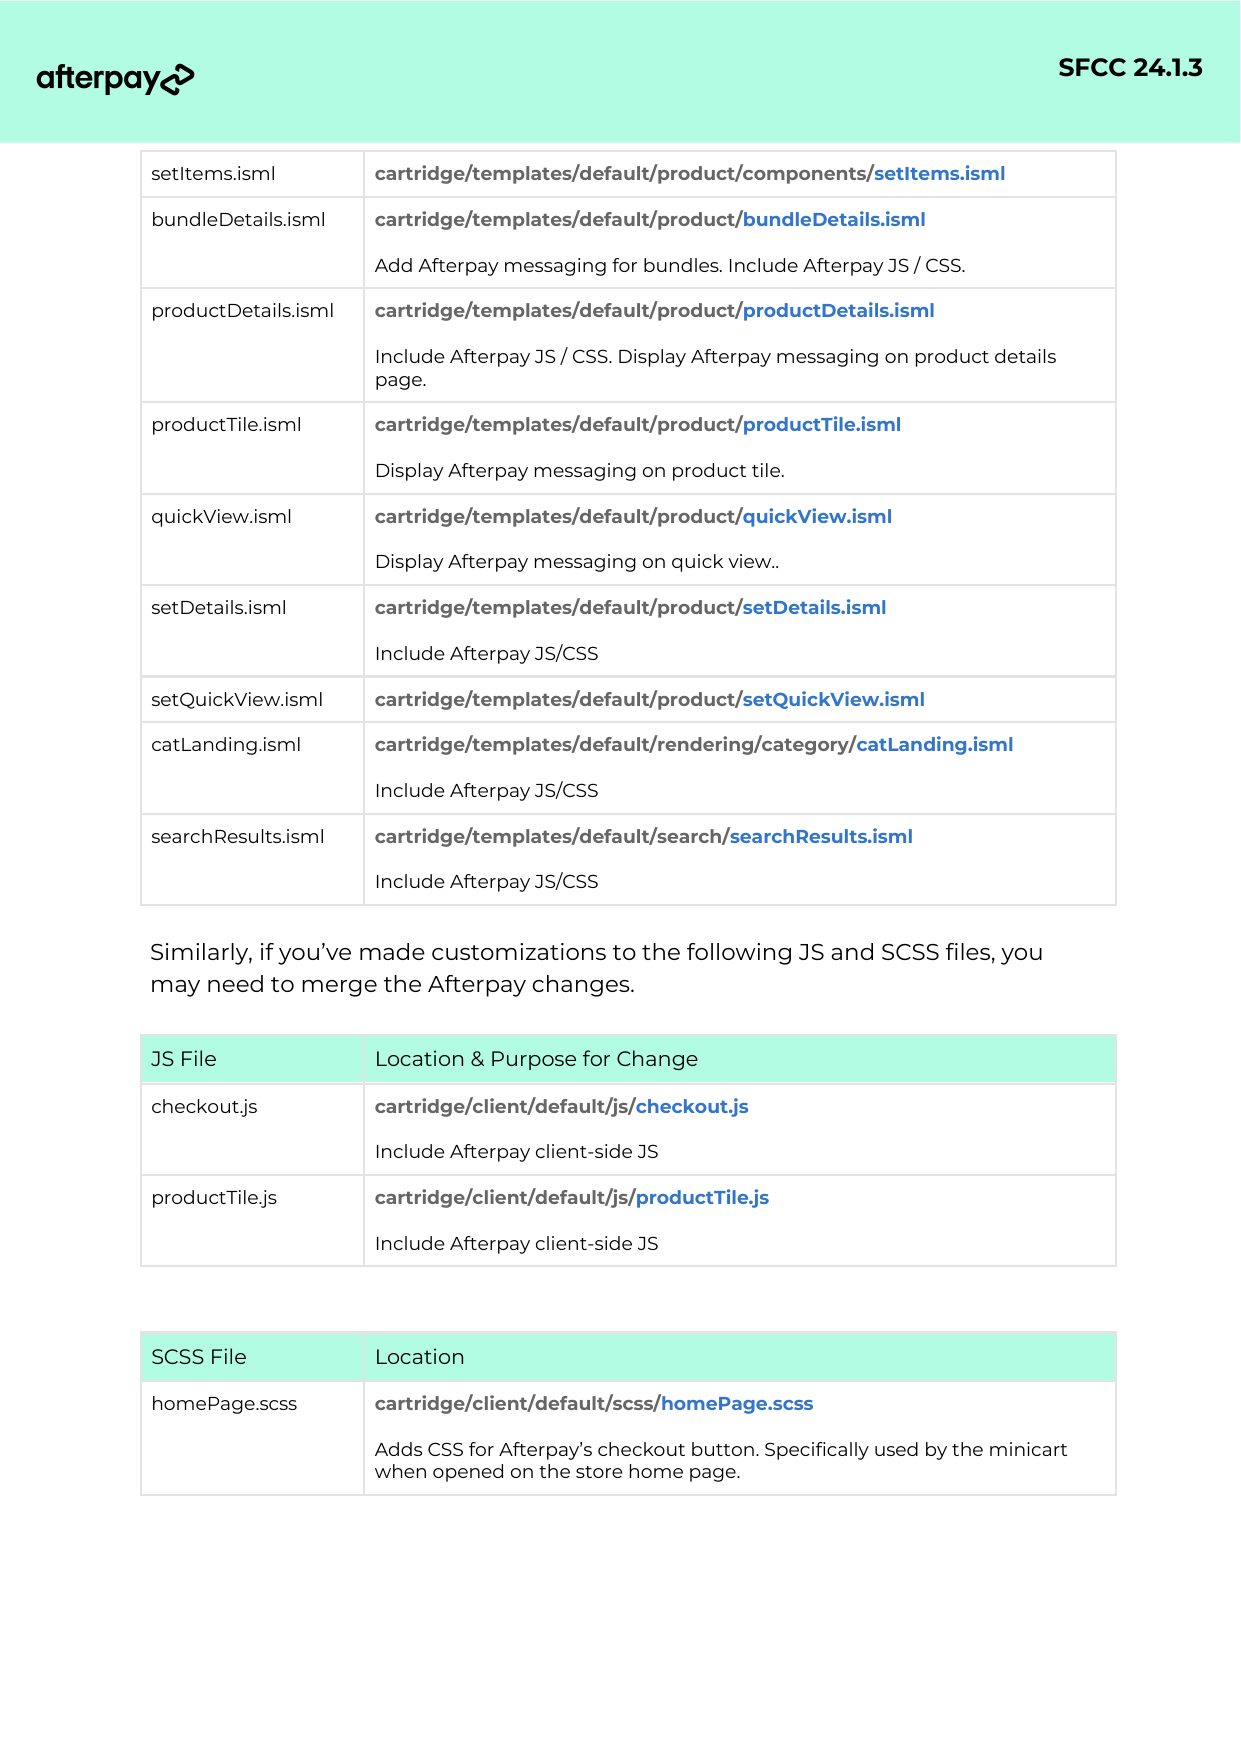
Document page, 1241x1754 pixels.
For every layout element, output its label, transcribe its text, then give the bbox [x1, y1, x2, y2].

table_cell cartridge/client/default/js/productTile.js Include Afterpay client-side JS [365, 1176, 1115, 1265]
table_cell cartridge/templates/default/product/quickView.isml Display Afterpay messaging on quick view.. [365, 495, 1115, 584]
table_cell cartridge/templates/default/product/setDetails.isml Include Afterpay JS/CSS [365, 586, 1115, 675]
table_cell checkout.js [142, 1085, 363, 1174]
table_header SCSS File [142, 1334, 363, 1380]
table_cell searchResults.isml [142, 815, 363, 904]
table_cell cartridge/templates/default/product/productDetails.isml Include Afterpay JS / CSS. Display Afterpay messaging on product details page. [365, 289, 1115, 401]
table_cell productTile.isml [142, 403, 363, 493]
table_cell cartridge/client/default/js/checkout.js Include Afterpay client-side JS [365, 1085, 1115, 1174]
text Similarly, if you’ve made customizations to the following JS and SCSS files, you may need to merge the Afterpay changes. [150, 938, 1090, 998]
table_cell cartridge/templates/default/search/searchResults.isml Include Afterpay JS/CSS [365, 815, 1115, 904]
table_cell setDetails.isml [142, 586, 363, 675]
table_cell setQuickView.isml [142, 678, 363, 721]
table_header JS File [142, 1036, 363, 1082]
table_cell cartridge/templates/default/product/components/setItems.isml [365, 152, 1115, 196]
table_cell catLanding.isml [142, 723, 363, 812]
table_header Location & Purpose for Change [365, 1036, 1115, 1082]
table_cell cartridge/client/default/scss/homePage.scss Adds CSS for Afterpay’s checkout button. Specifically used by the minicart when opened on the store home page. [365, 1382, 1115, 1494]
table_cell productDetails.isml [142, 289, 363, 401]
table_cell cartridge/templates/default/rendering/category/catLanding.isml Include Afterpay JS/CSS [365, 723, 1115, 812]
picture [7, 40, 224, 103]
table_cell cartridge/templates/default/product/productTile.isml Display Afterpay messaging on product tile. [365, 403, 1115, 493]
table_cell productTile.js [142, 1176, 363, 1265]
table_cell homePage.scss [142, 1382, 363, 1494]
table_cell cartridge/templates/default/product/bundleDetails.isml Add Afterpay messaging for bundles. Include Afterpay JS / CSS. [365, 198, 1115, 287]
table_cell cartridge/templates/default/product/setQuickView.isml [365, 678, 1115, 721]
table_cell setItems.isml [142, 152, 363, 196]
table_cell bundleDetails.isml [142, 198, 363, 287]
table_header Location [365, 1334, 1115, 1380]
table_cell quickView.isml [142, 495, 363, 584]
